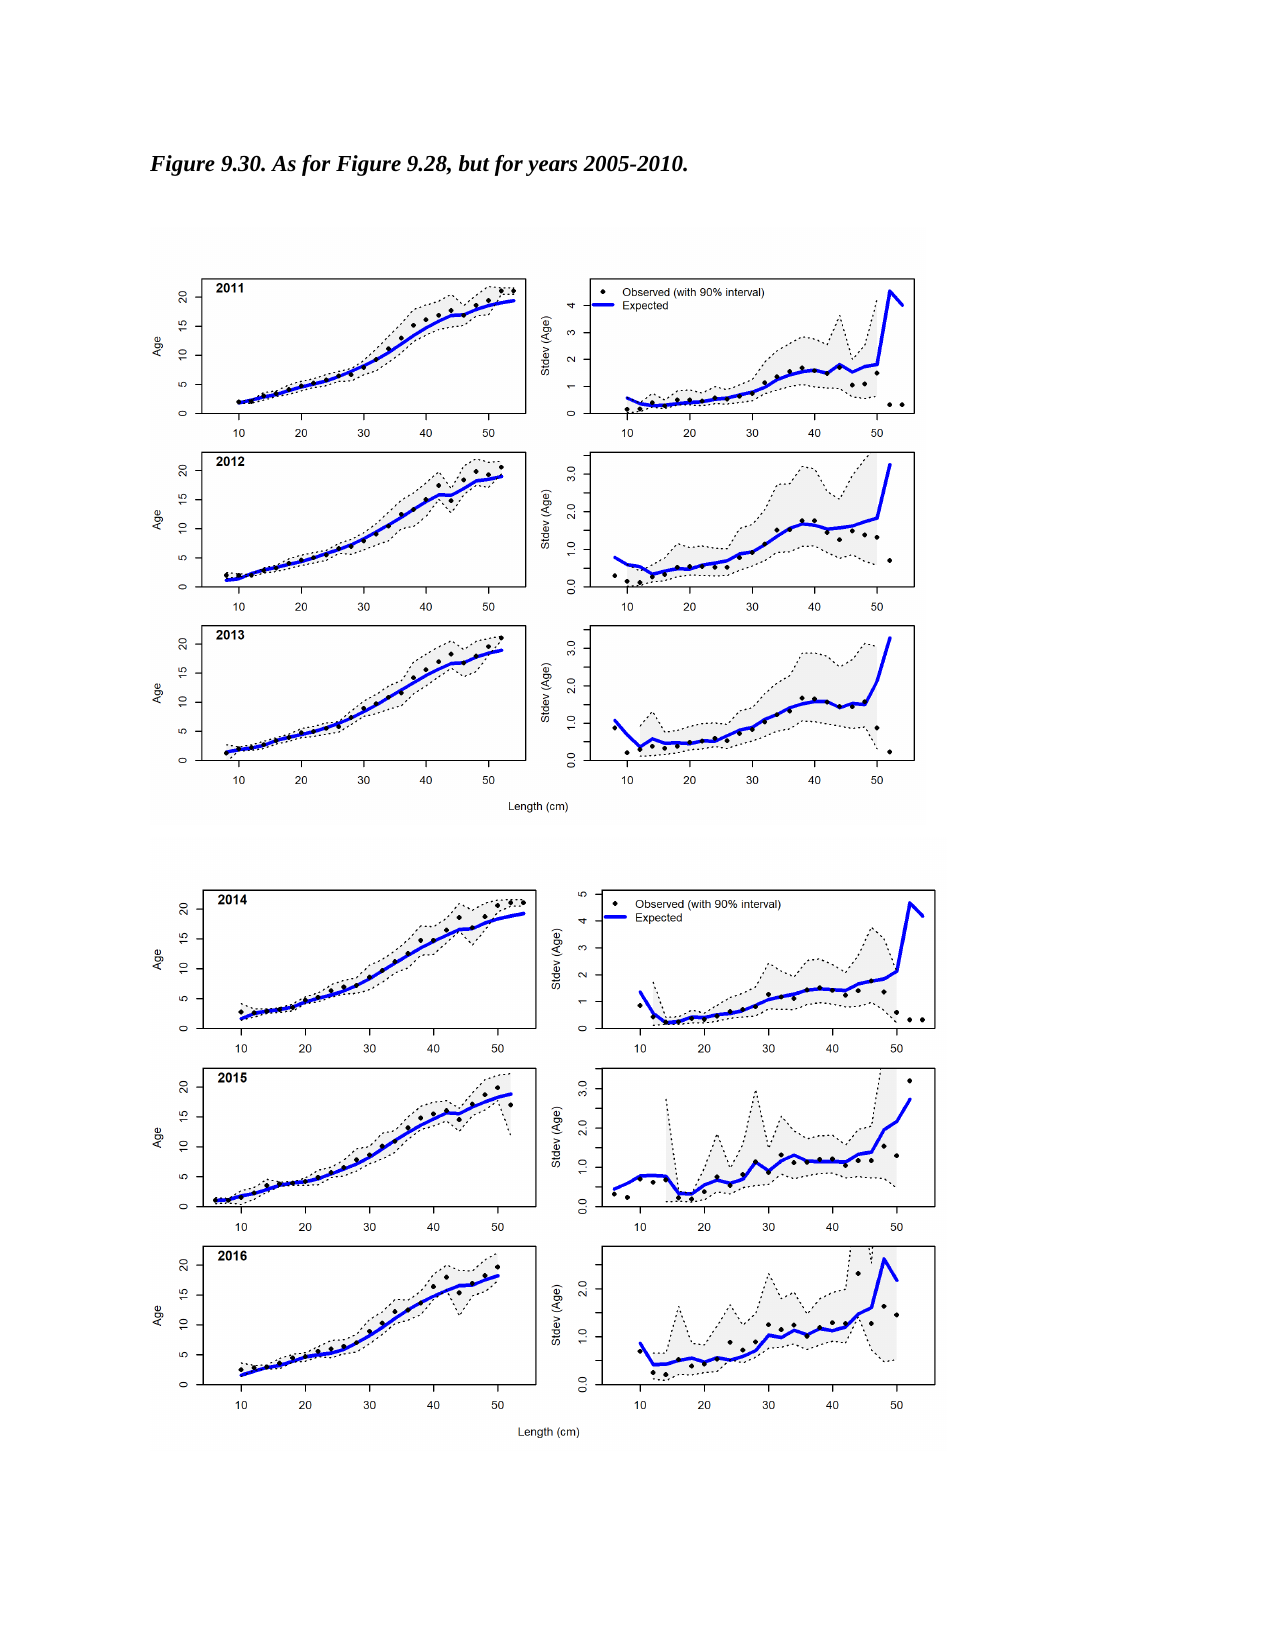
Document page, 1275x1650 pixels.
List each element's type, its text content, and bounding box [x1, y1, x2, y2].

text Figure 9.30. As for Figure 9.28, but for years 2005-2010. [150, 150, 1125, 176]
picture [150, 227, 927, 825]
picture [150, 837, 948, 1451]
